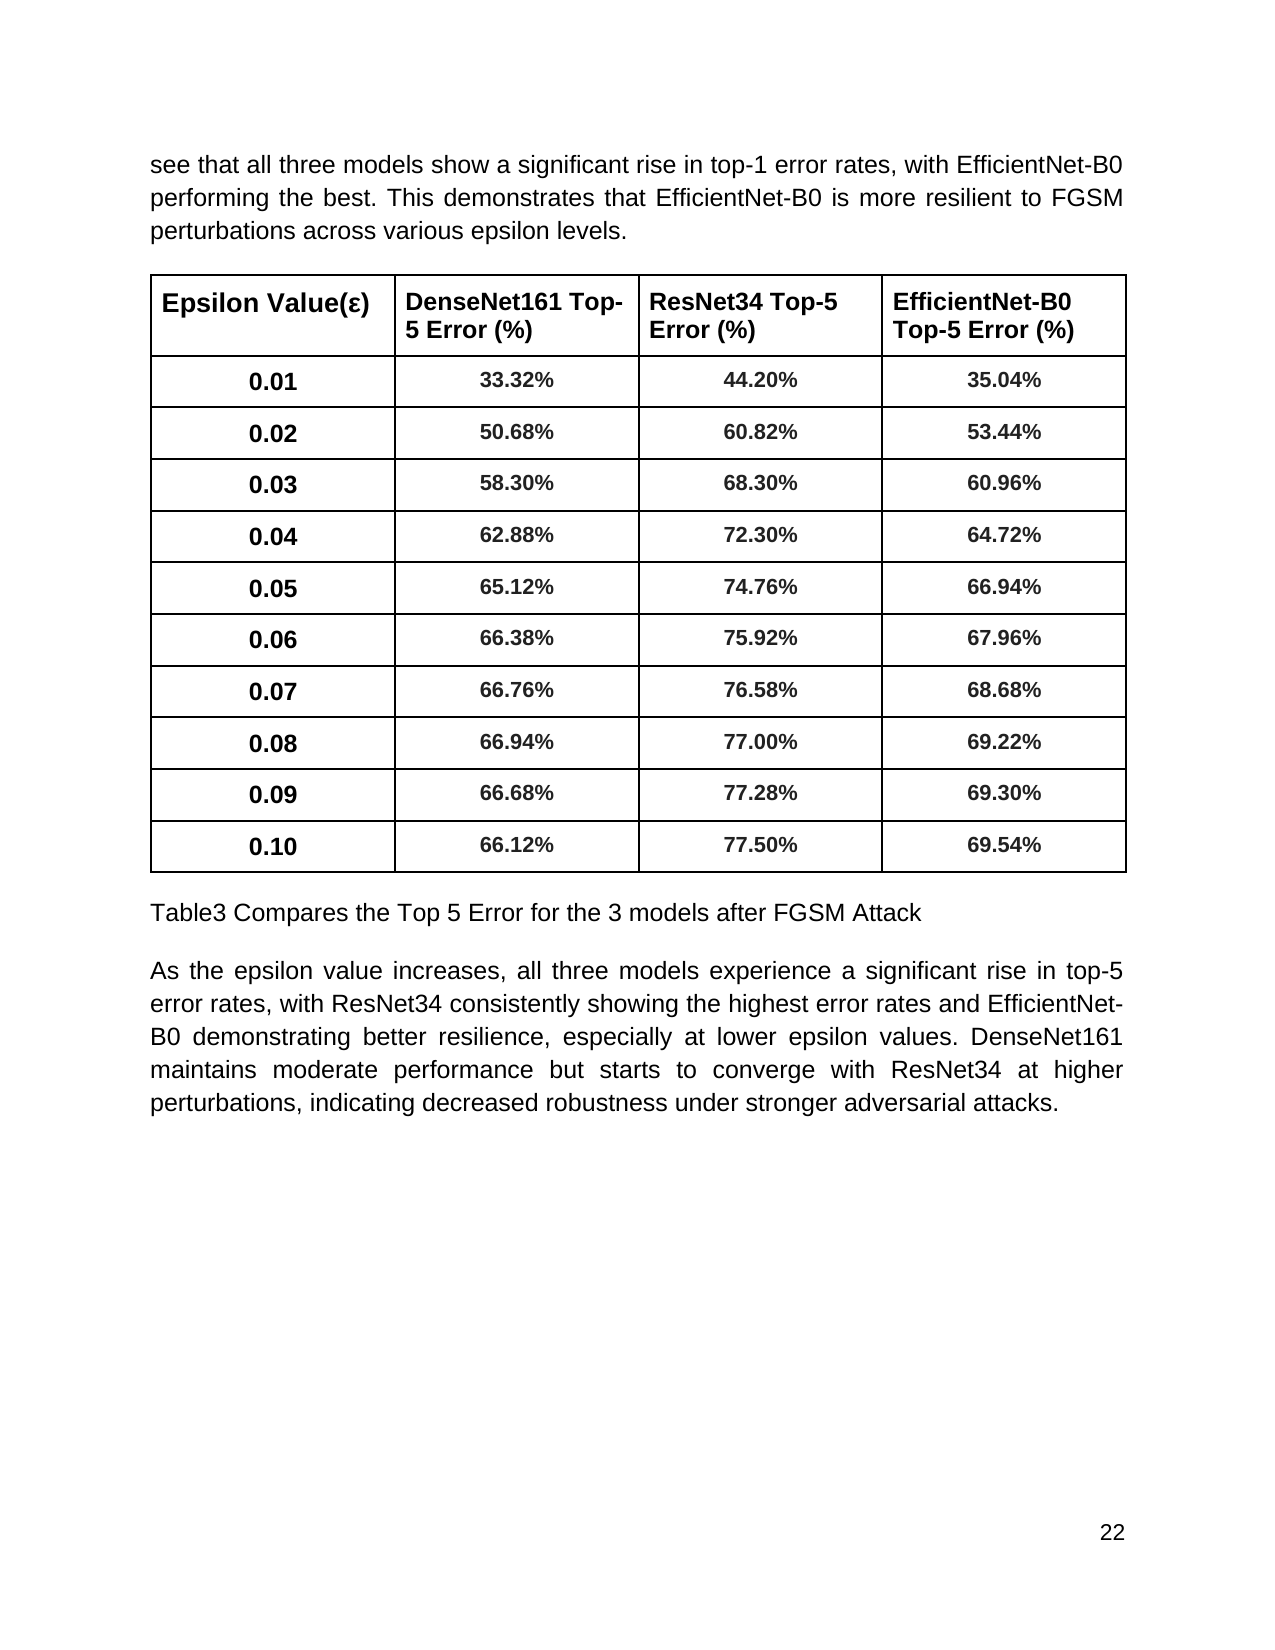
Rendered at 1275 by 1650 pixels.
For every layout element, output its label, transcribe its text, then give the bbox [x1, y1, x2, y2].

table_cell 64.72% [883, 512, 1125, 561]
table_cell 58.30% [396, 460, 638, 509]
table_cell 67.96% [883, 615, 1125, 664]
text As the epsilon value increases, all three models experience a significant rise in top-5 error rates, with ResNet34 consistently showing the highest error rates and EfficientNet-B0 demonstrating better resilience, especially at lower epsilon values. DenseNet161 maintains moderate performance but starts to converge with ResNet34 at higher perturbations, indicating decreased robustness under stronger adversarial attacks. [150, 956, 1125, 1117]
text Table3 Compares the Top 5 Error for the 3 models after FGSM Attack [150, 898, 1125, 927]
table_cell 66.94% [396, 718, 638, 768]
table_cell 75.92% [640, 615, 881, 664]
table_cell 76.58% [640, 667, 881, 716]
table_cell 77.00% [640, 718, 881, 768]
table_cell 69.30% [883, 770, 1125, 819]
table_cell 74.76% [640, 563, 881, 613]
table_cell 0.10 [152, 822, 394, 871]
table_cell 33.32% [396, 357, 638, 406]
table_cell 68.68% [883, 667, 1125, 716]
table_cell 0.05 [152, 563, 394, 613]
table_header EfficientNet-B0 Top-5 Error (%) [883, 276, 1125, 354]
table_cell 68.30% [640, 460, 881, 509]
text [150, 150, 1125, 245]
table_cell 66.38% [396, 615, 638, 664]
table_cell 0.04 [152, 512, 394, 561]
table_cell 60.82% [640, 408, 881, 458]
table_cell 0.06 [152, 615, 394, 664]
table_cell 0.01 [152, 357, 394, 406]
table_cell 35.04% [883, 357, 1125, 406]
table_cell 66.68% [396, 770, 638, 819]
table_cell 66.12% [396, 822, 638, 871]
table_header Epsilon Value(ε) [152, 276, 394, 354]
table_cell 62.88% [396, 512, 638, 561]
table_cell 60.96% [883, 460, 1125, 509]
table_cell 0.07 [152, 667, 394, 716]
table_cell 0.08 [152, 718, 394, 768]
table_cell 77.28% [640, 770, 881, 819]
table_header ResNet34 Top-5 Error (%) [640, 276, 881, 354]
table_cell 77.50% [640, 822, 881, 871]
table_cell 44.20% [640, 357, 881, 406]
table_cell 66.76% [396, 667, 638, 716]
table_cell 72.30% [640, 512, 881, 561]
table_cell 69.54% [883, 822, 1125, 871]
table_header DenseNet161 Top-5 Error (%) [396, 276, 638, 354]
table_cell 50.68% [396, 408, 638, 458]
table_cell 53.44% [883, 408, 1125, 458]
table_cell 66.94% [883, 563, 1125, 613]
table_cell 0.02 [152, 408, 394, 458]
table_cell 0.03 [152, 460, 394, 509]
table_cell 65.12% [396, 563, 638, 613]
table_cell 0.09 [152, 770, 394, 819]
table_cell 69.22% [883, 718, 1125, 768]
